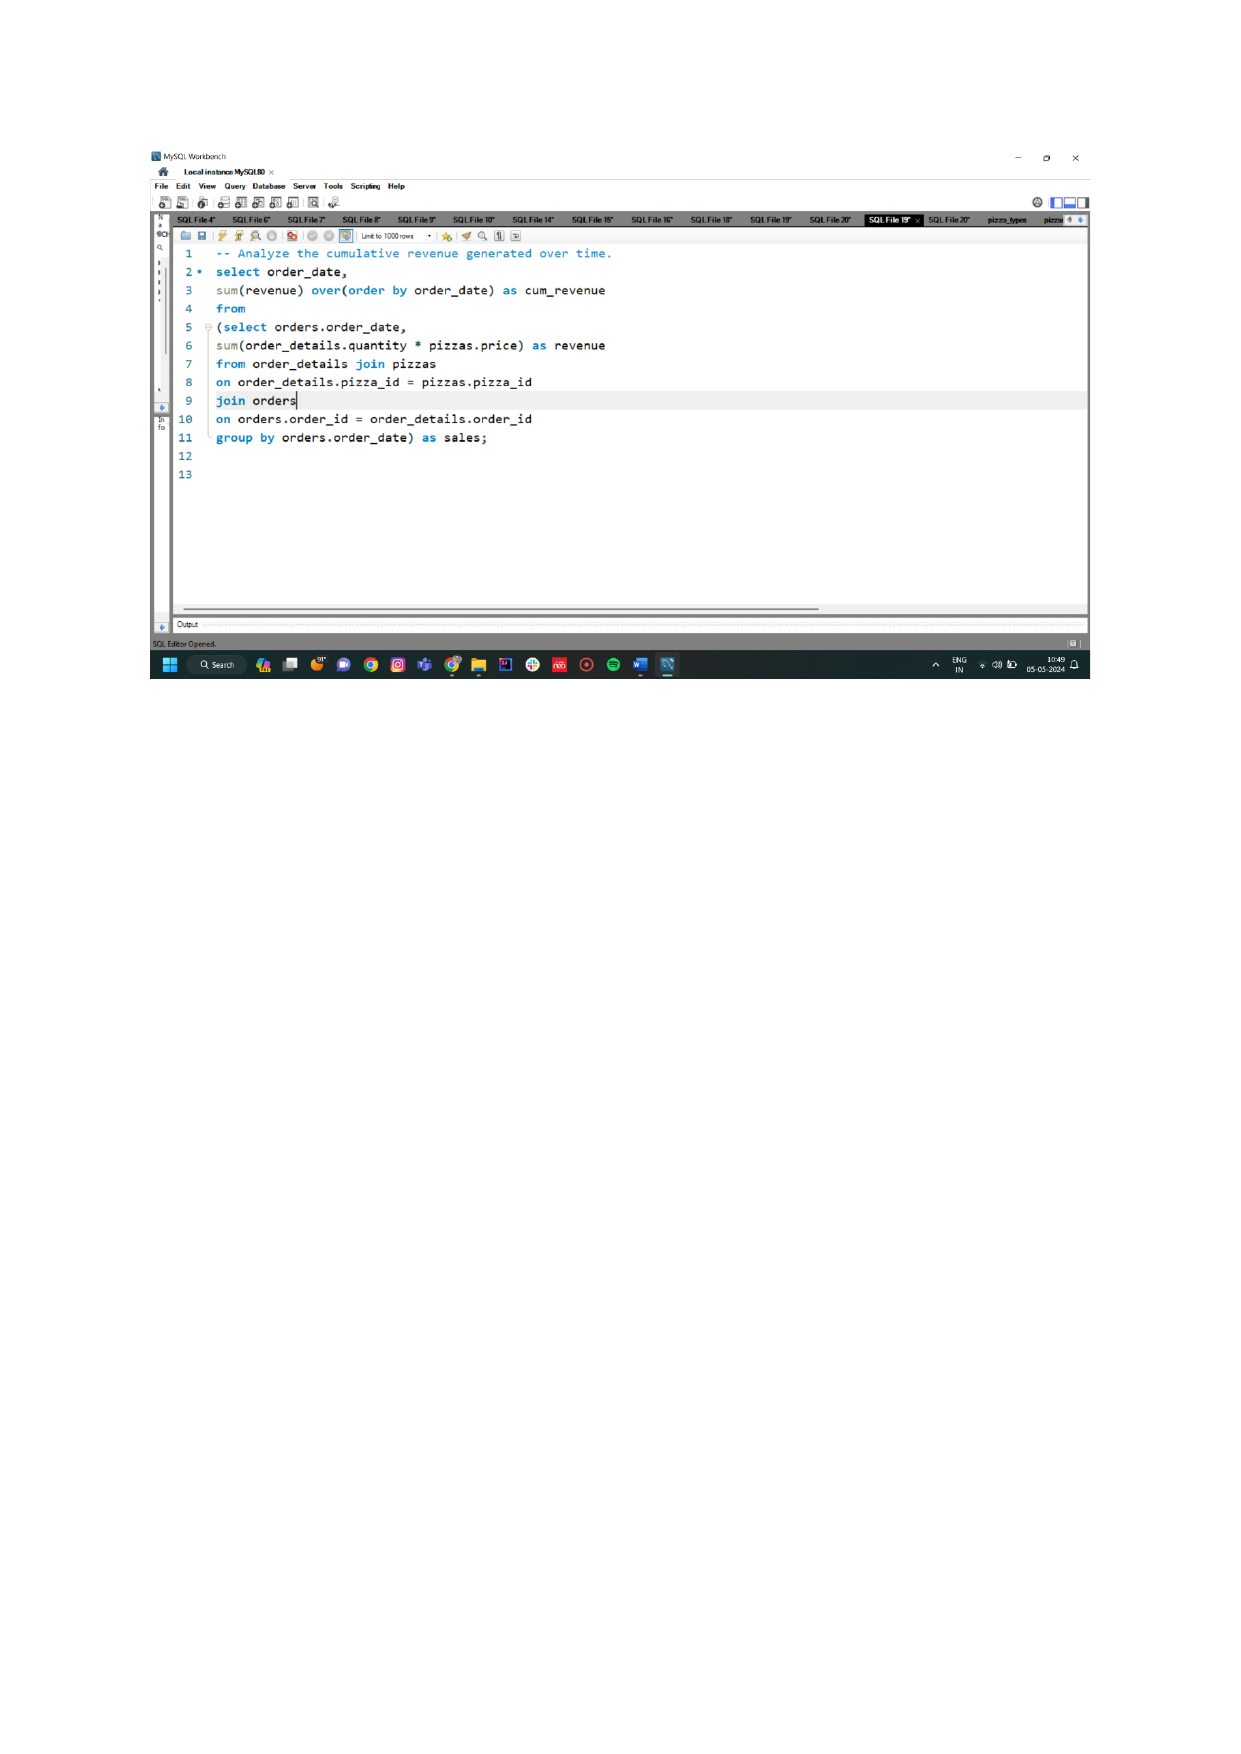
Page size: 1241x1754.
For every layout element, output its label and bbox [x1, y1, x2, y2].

picture [150, 150, 1091, 679]
